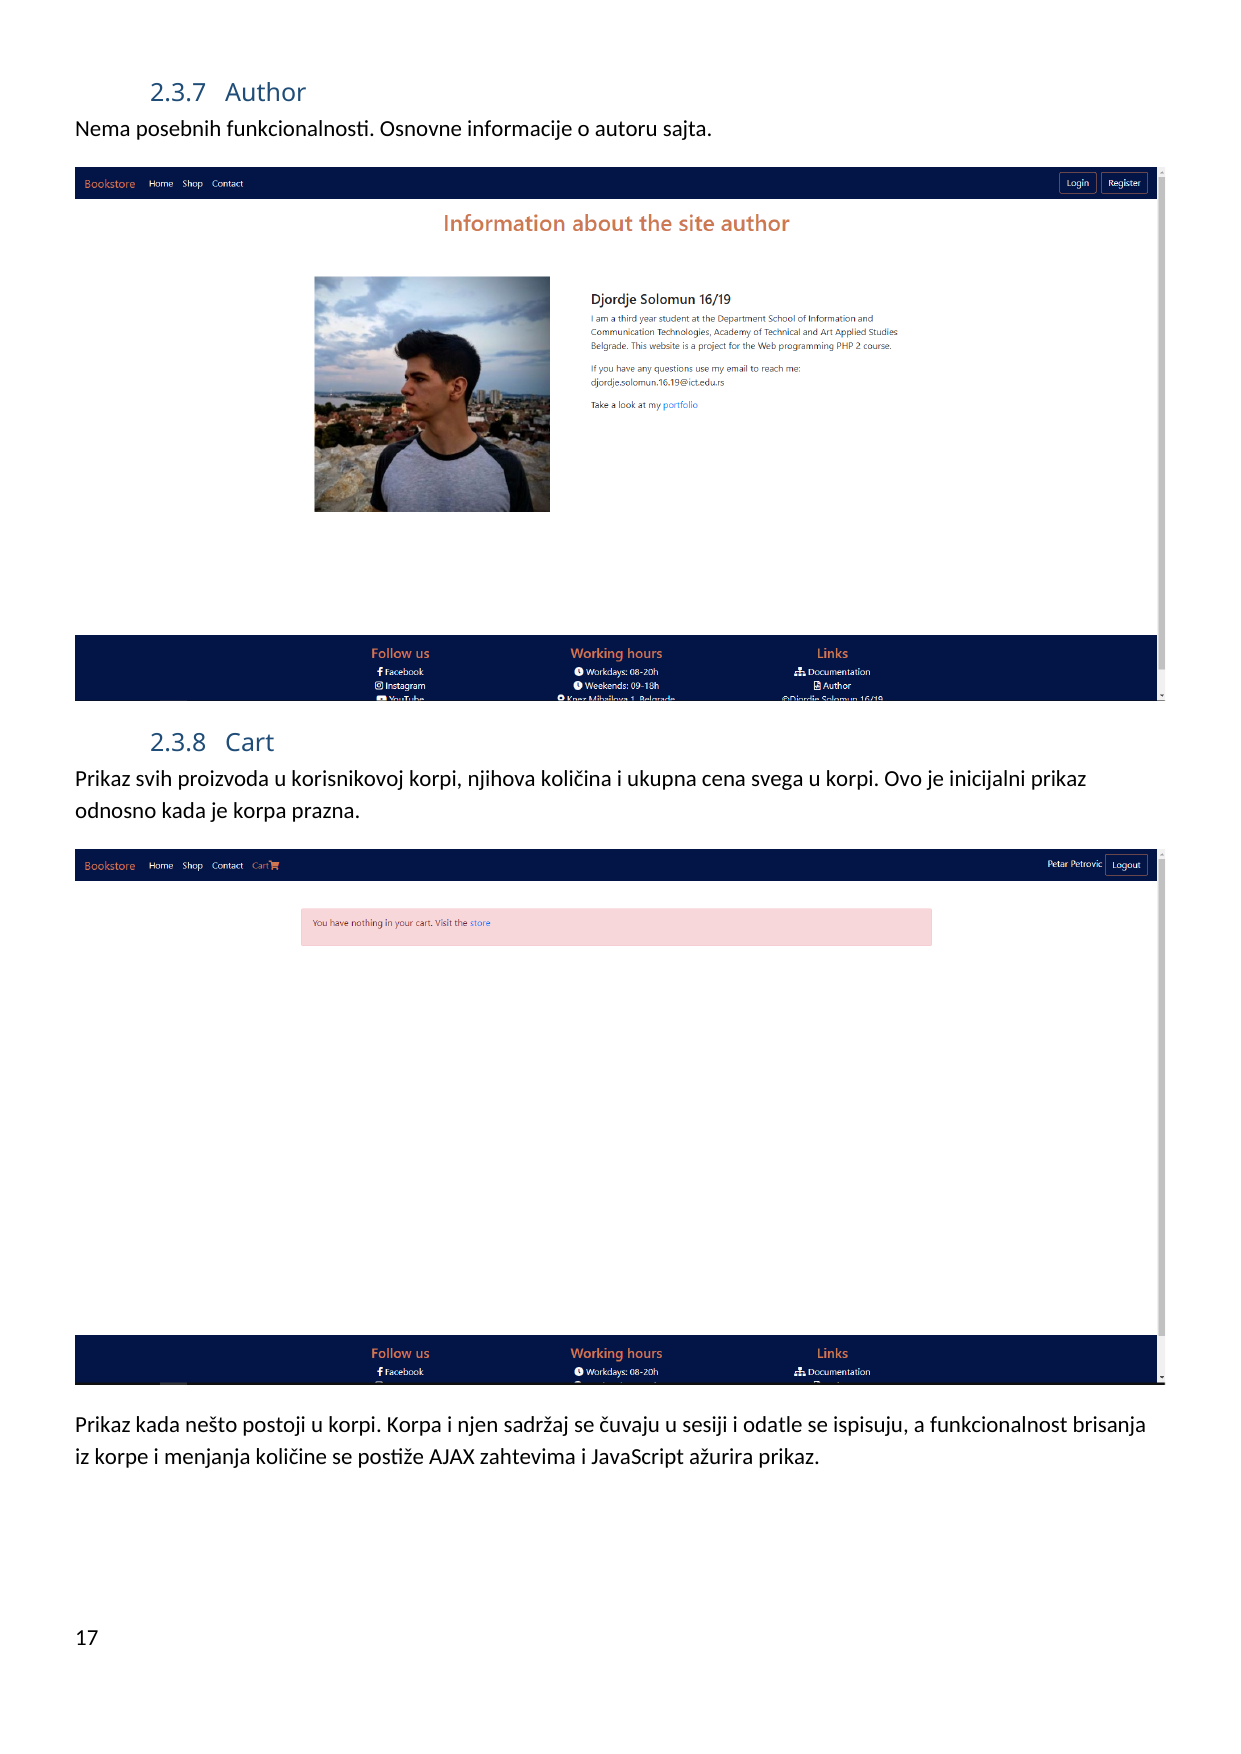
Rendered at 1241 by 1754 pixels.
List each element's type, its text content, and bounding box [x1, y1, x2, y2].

picture [75, 167, 1166, 701]
picture [75, 849, 1166, 1385]
text Nema posebnih funkcionalnosti. Osnovne informacije o autoru sajta. [75, 114, 1165, 142]
subtitle Author [150, 75, 1165, 109]
text Prikaz svih proizvoda u korisnikovoj korpi, njihova količina i ukupna cena svega u korpi. Ovo je inicijalni prikaz odnosno kada je korpa prazna. [75, 764, 1165, 824]
subtitle Cart [150, 725, 1165, 759]
text Prikaz kada nešto postoji u korpi. Korpa i njen sadržaj se čuvaju u sesiji i odatle se ispisuju, a funkcionalnost brisanja iz korpe i menjanja količine se postiže AJAX zahtevima i JavaScript ažurira prikaz. [75, 1410, 1165, 1470]
